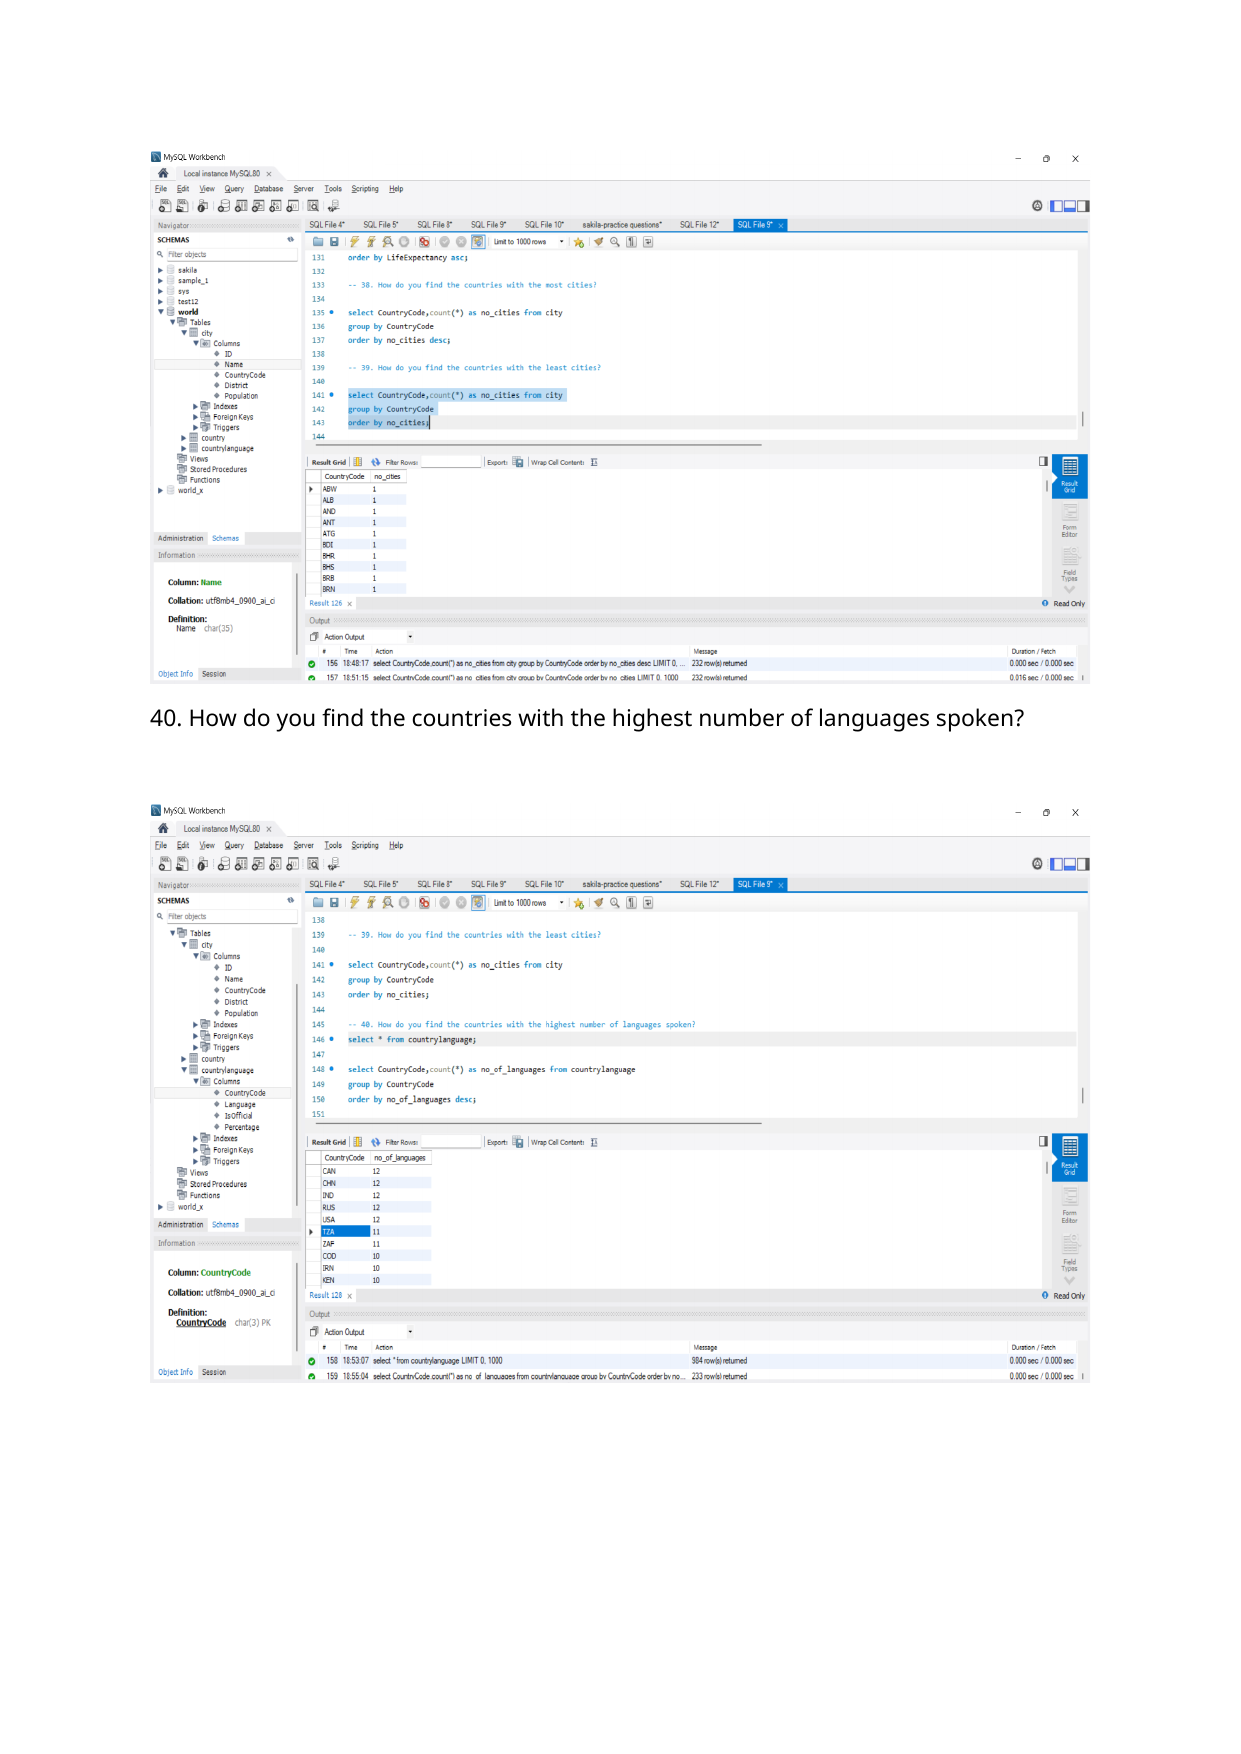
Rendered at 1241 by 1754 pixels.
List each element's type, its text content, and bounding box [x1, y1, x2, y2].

picture [150, 803, 1091, 1383]
picture [150, 150, 1091, 684]
text 40. How do you find the countries with the highest number of languages spoken? [150, 702, 1090, 733]
